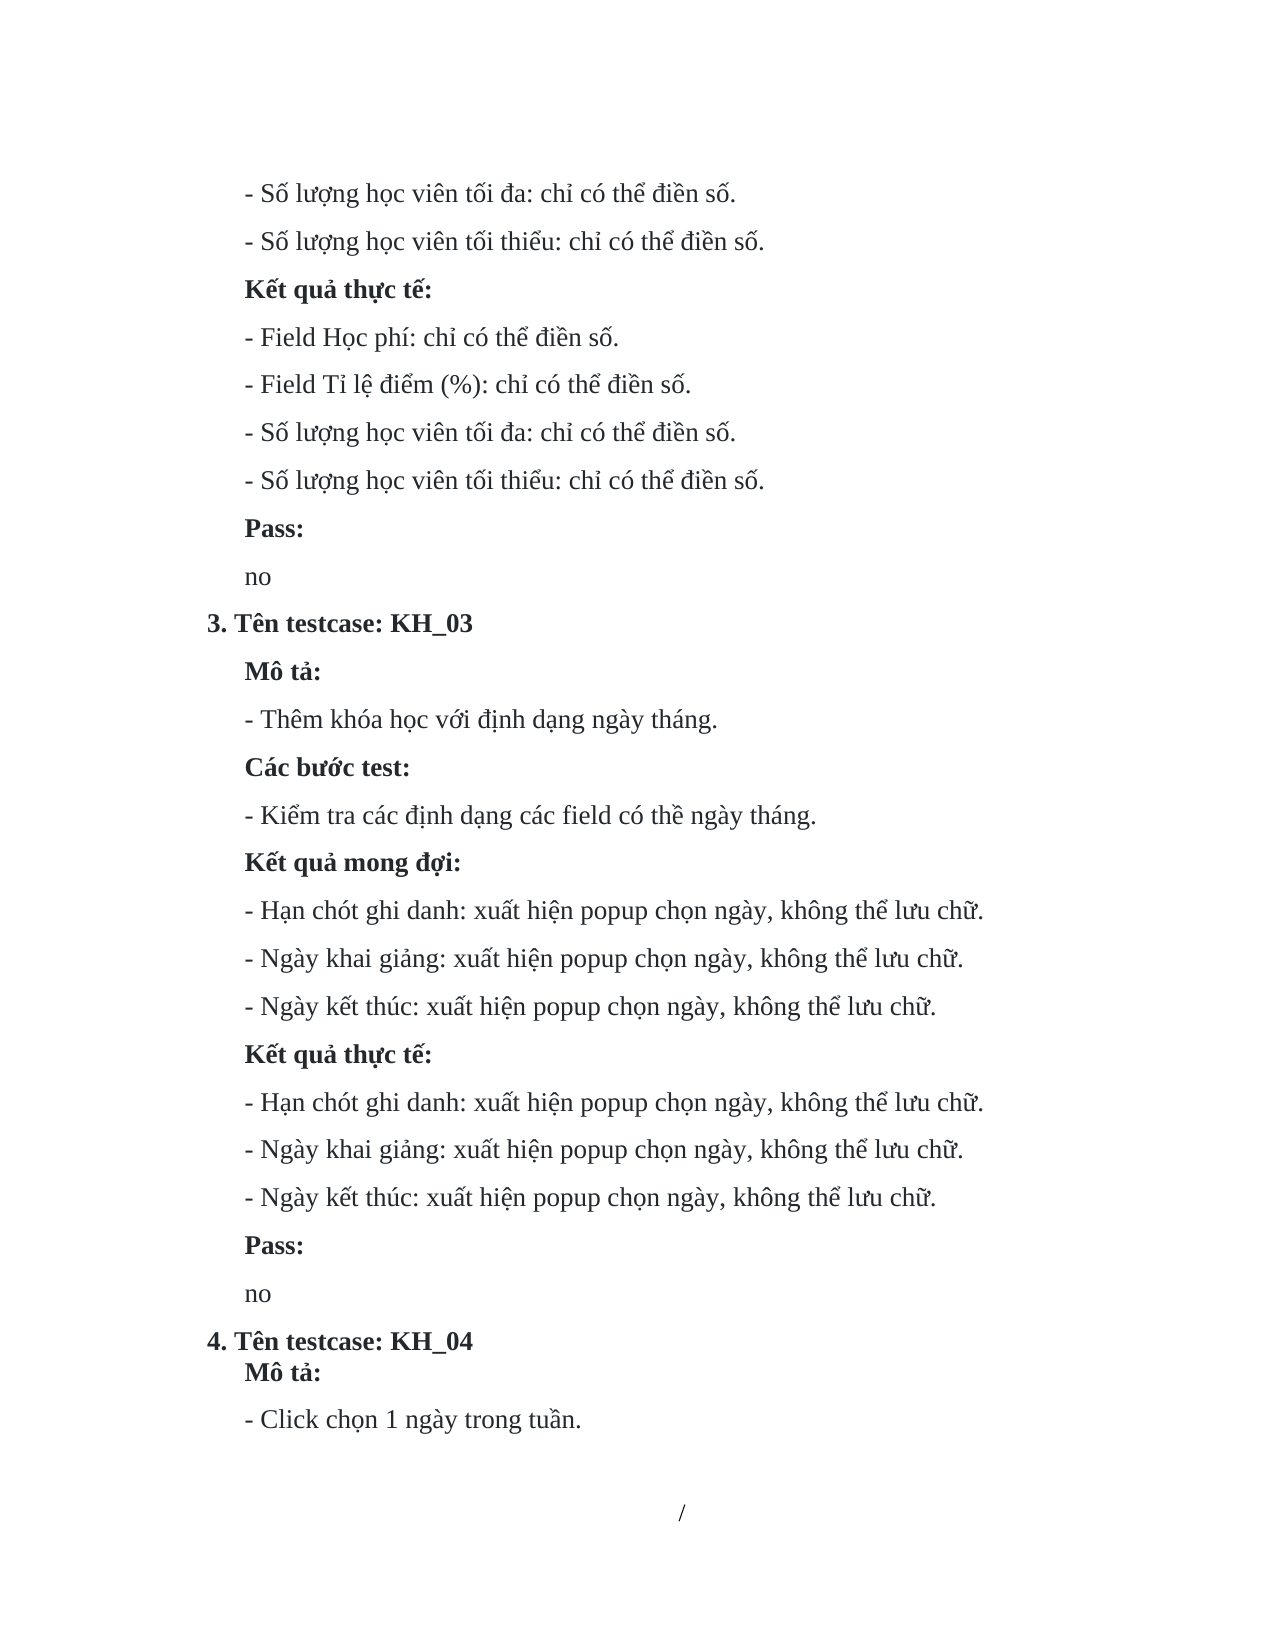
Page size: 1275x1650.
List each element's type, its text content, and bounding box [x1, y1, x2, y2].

list 4. Tên testcase: KH_04 [207, 1325, 1157, 1356]
text Pass: [244, 1229, 1157, 1260]
text 3. Tên testcase: KH_03 [207, 607, 1157, 639]
text - Thêm khóa học với định dạng ngày tháng. [244, 703, 1157, 734]
text no [244, 560, 1157, 591]
text Các bước test: [244, 751, 1157, 782]
text - Số lượng học viên tối đa: chỉ có thể điền số. [244, 177, 1157, 208]
text - Số lượng học viên tối đa: chỉ có thể điền số. [244, 416, 1157, 447]
text - Hạn chót ghi danh: xuất hiện popup chọn ngày, không thể lưu chữ. [244, 1086, 1157, 1117]
text - Field Học phí: chỉ có thể điền số. [244, 321, 1157, 352]
text - Ngày khai giảng: xuất hiện popup chọn ngày, không thể lưu chữ. [244, 1133, 1157, 1164]
text - Ngày kết thúc: xuất hiện popup chọn ngày, không thể lưu chữ. [244, 1181, 1157, 1212]
text Kết quả thực tế: [244, 273, 1157, 304]
text Mô tả: [207, 655, 1157, 686]
text - Số lượng học viên tối thiểu: chỉ có thể điền số. [244, 225, 1157, 256]
text - Số lượng học viên tối thiểu: chỉ có thể điền số. [244, 464, 1157, 495]
list Mô tả: [244, 1356, 1157, 1387]
text Kết quả thực tế: [244, 1038, 1157, 1069]
text - Ngày kết thúc: xuất hiện popup chọn ngày, không thể lưu chữ. [244, 990, 1157, 1021]
text Pass: [244, 512, 1157, 543]
text - Ngày khai giảng: xuất hiện popup chọn ngày, không thể lưu chữ. [244, 942, 1157, 973]
text - Kiểm tra các định dạng các field có thề ngày tháng. [244, 799, 1157, 830]
text - Click chọn 1 ngày trong tuần. [244, 1404, 1157, 1435]
text no [244, 1277, 1157, 1308]
text - Hạn chót ghi danh: xuất hiện popup chọn ngày, không thể lưu chữ. [244, 894, 1157, 926]
text Kết quả mong đợi: [244, 847, 1157, 878]
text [244, 368, 1157, 399]
